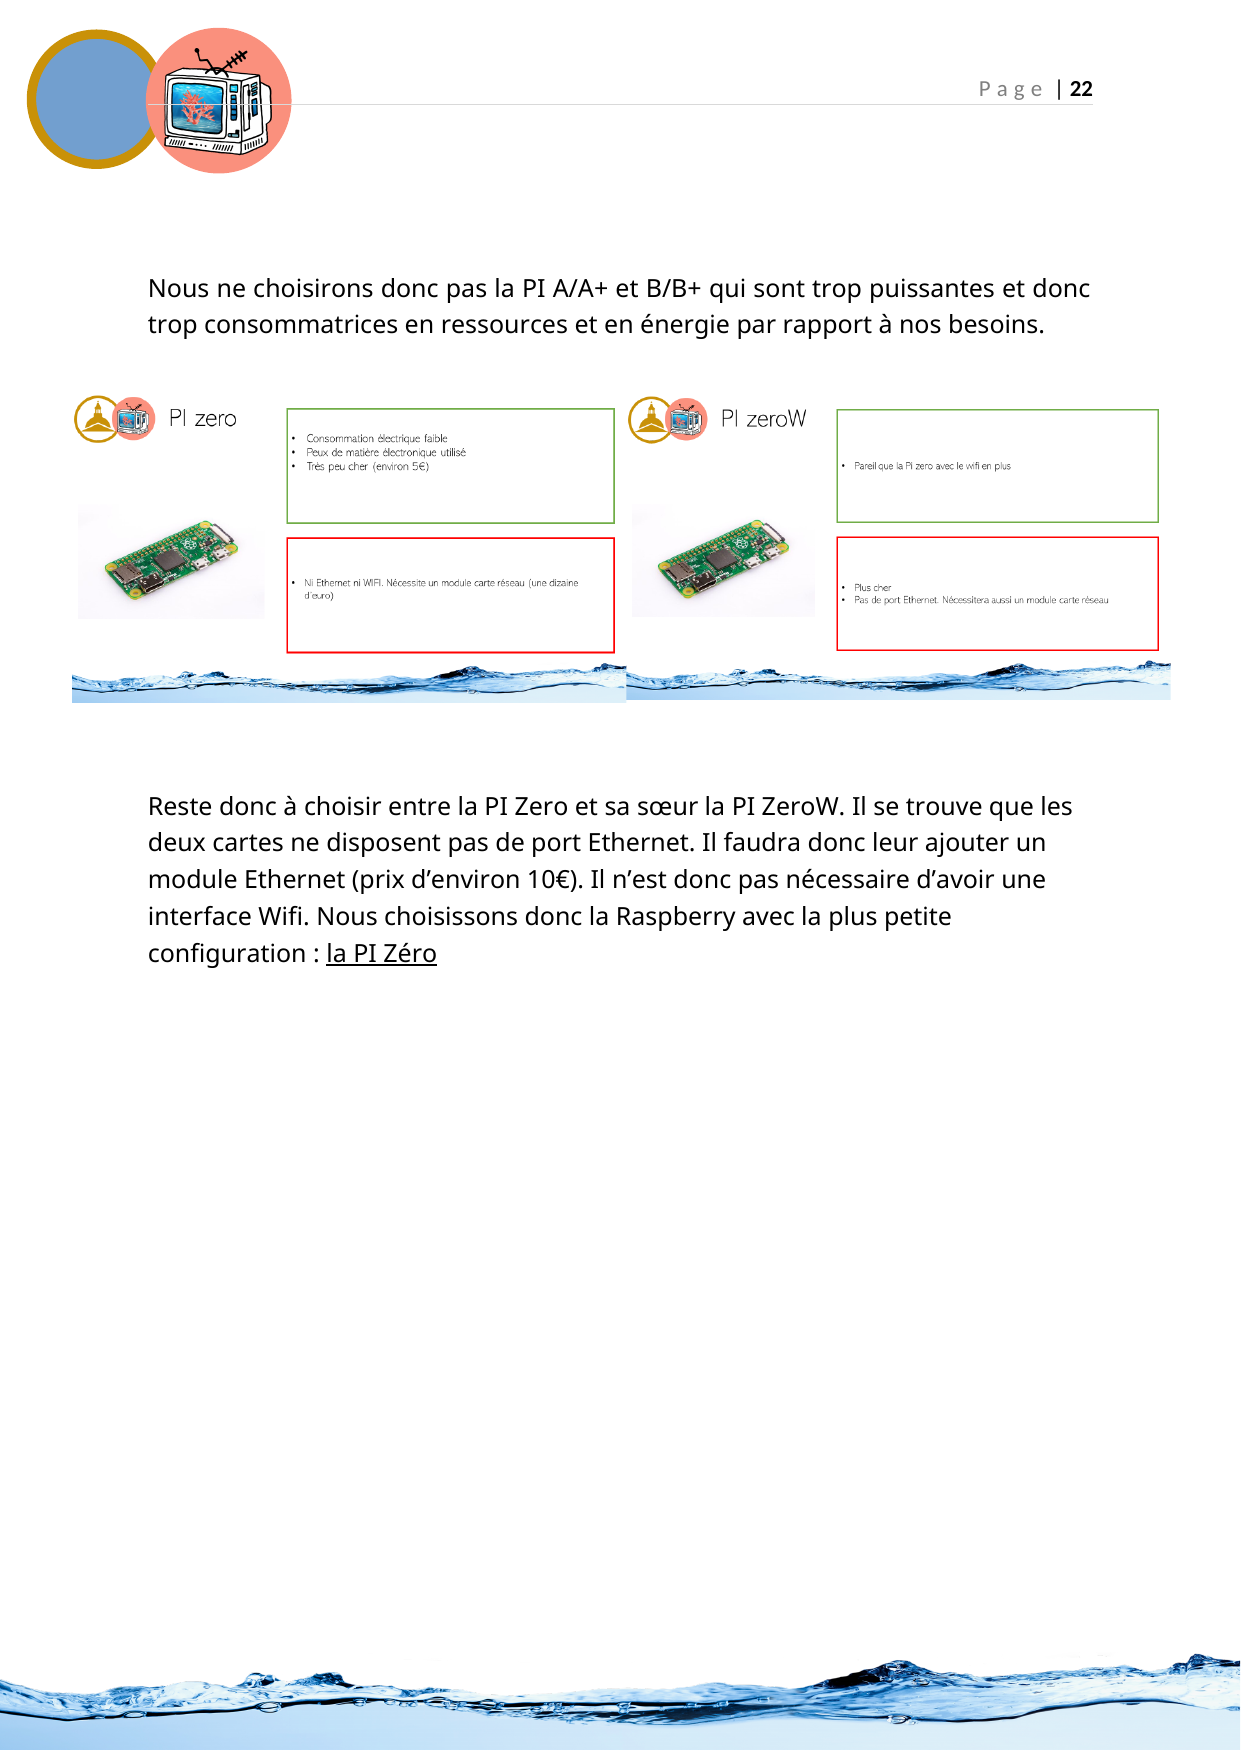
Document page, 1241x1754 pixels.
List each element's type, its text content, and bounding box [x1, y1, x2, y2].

picture [0, 1652, 1241, 1750]
picture [72, 391, 1171, 703]
text Reste donc à choisir entre la PI Zero et sa sœur la PI ZeroW. Il se trouve que les deux cartes ne disposent pas de port Ethernet. Il faudra donc leur ajouter un module Ethernet (prix d’environ 10€). Il n’est donc pas nécessaire d’avoir une interface Wifi. Nous choisissons donc la Raspberry avec la plus petite configuration : la PI Zéro [148, 788, 1093, 969]
text Nous ne choisirons donc pas la PI A/A+ et B/B+ qui sont trop puissantes et donc trop consommatrices en ressources et en énergie par rapport à nos besoins. [148, 270, 1093, 341]
picture [145, 27, 292, 174]
